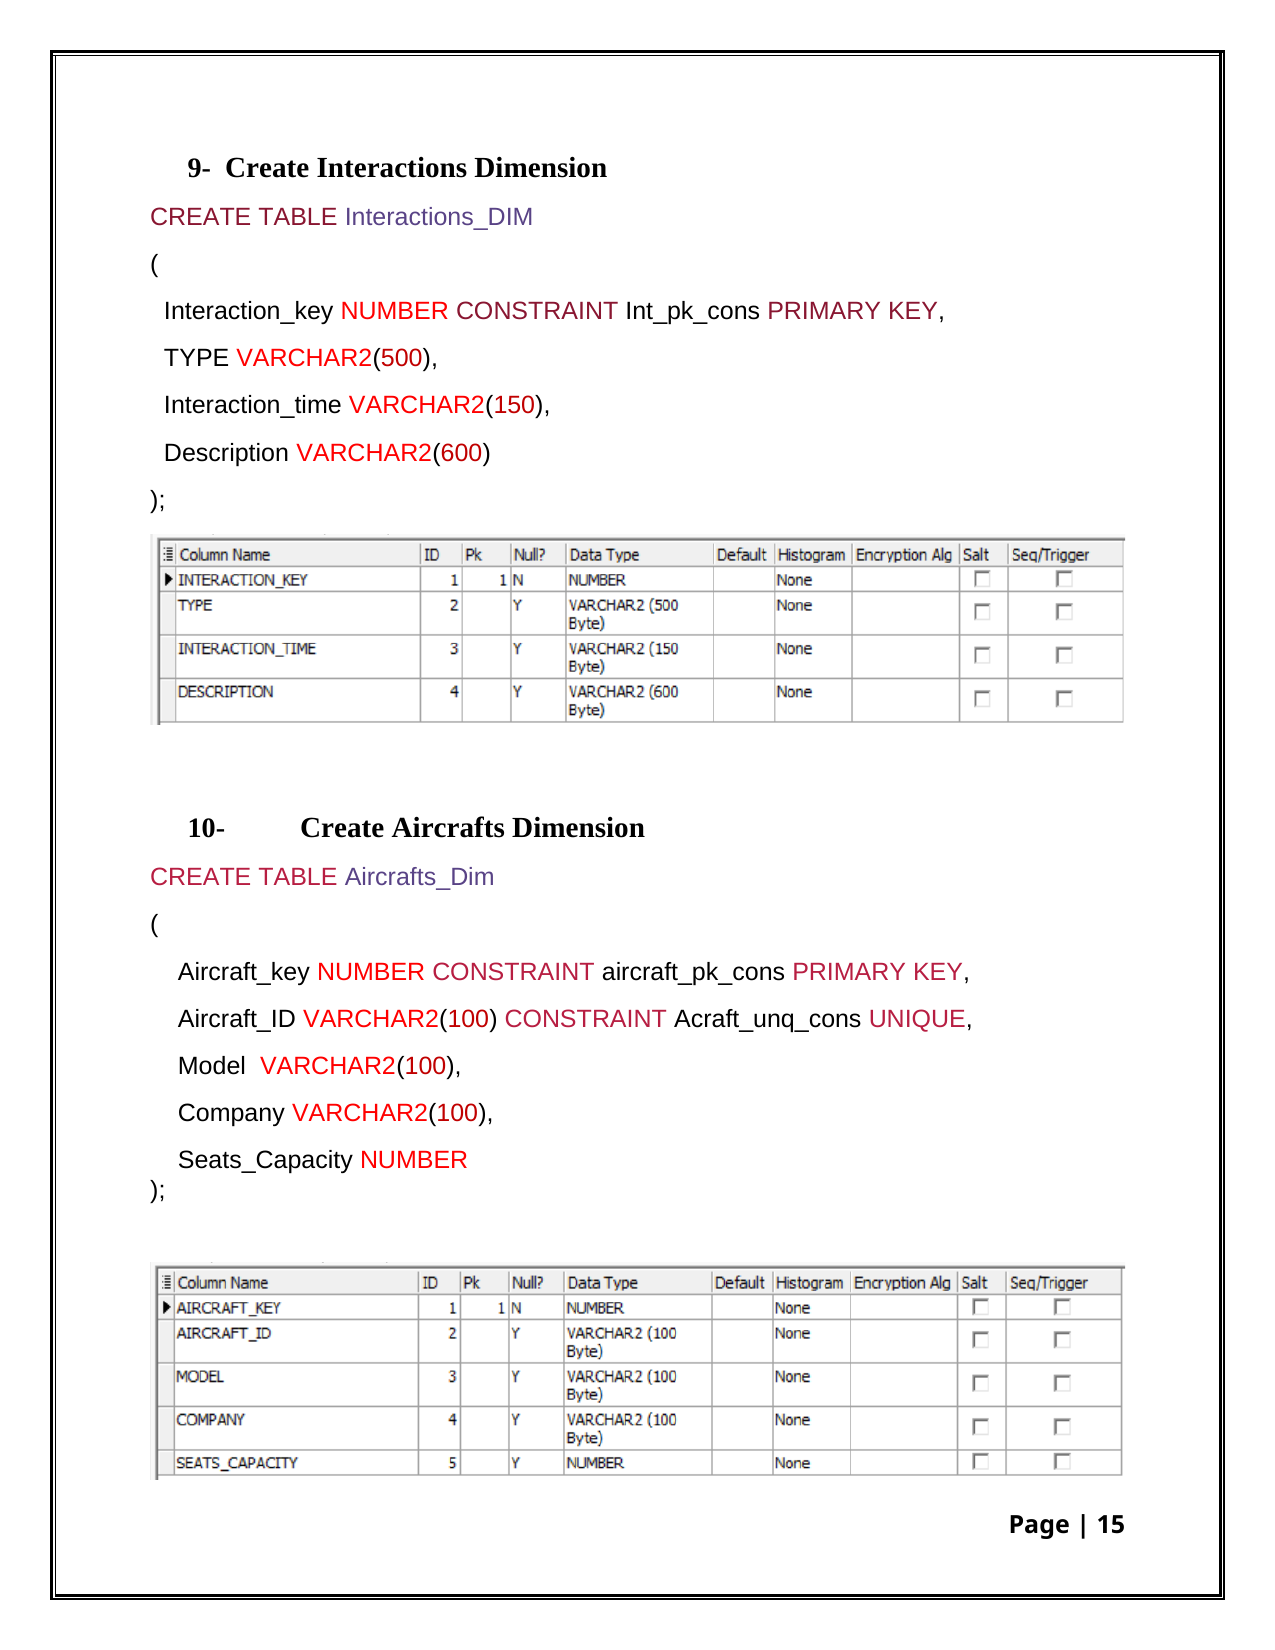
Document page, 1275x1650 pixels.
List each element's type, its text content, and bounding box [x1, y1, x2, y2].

picture [150, 534, 1125, 725]
text CREATE TABLE Aircrafts_Dim [150, 862, 1125, 891]
text Aircraft_key NUMBER CONSTRAINT aircraft_pk_cons PRIMARY KEY, [150, 956, 1125, 985]
text Model VARCHAR2(100), [150, 1051, 1125, 1079]
picture [150, 1262, 1125, 1480]
list Create Aircrafts Dimension [187, 810, 1125, 844]
text ); [150, 485, 1125, 513]
text Aircraft_ID VARCHAR2(100) CONSTRAINT Acraft_unq_cons UNIQUE, [150, 1003, 1125, 1032]
text ( [150, 249, 1125, 278]
text Interaction_key NUMBER CONSTRAINT Int_pk_cons PRIMARY KEY, [150, 296, 1125, 325]
text Seats_Capacity NUMBER ); [150, 1145, 1125, 1204]
list Create Interactions Dimension [187, 150, 1125, 183]
text TYPE VARCHAR2(500), [150, 343, 1125, 372]
text CREATE TABLE Interactions_DIM [150, 202, 1125, 231]
text Company VARCHAR2(100), [150, 1098, 1125, 1126]
text Interaction_time VARCHAR2(150), [150, 391, 1125, 419]
text ( [150, 909, 1125, 938]
text Description VARCHAR2(600) [150, 438, 1125, 466]
